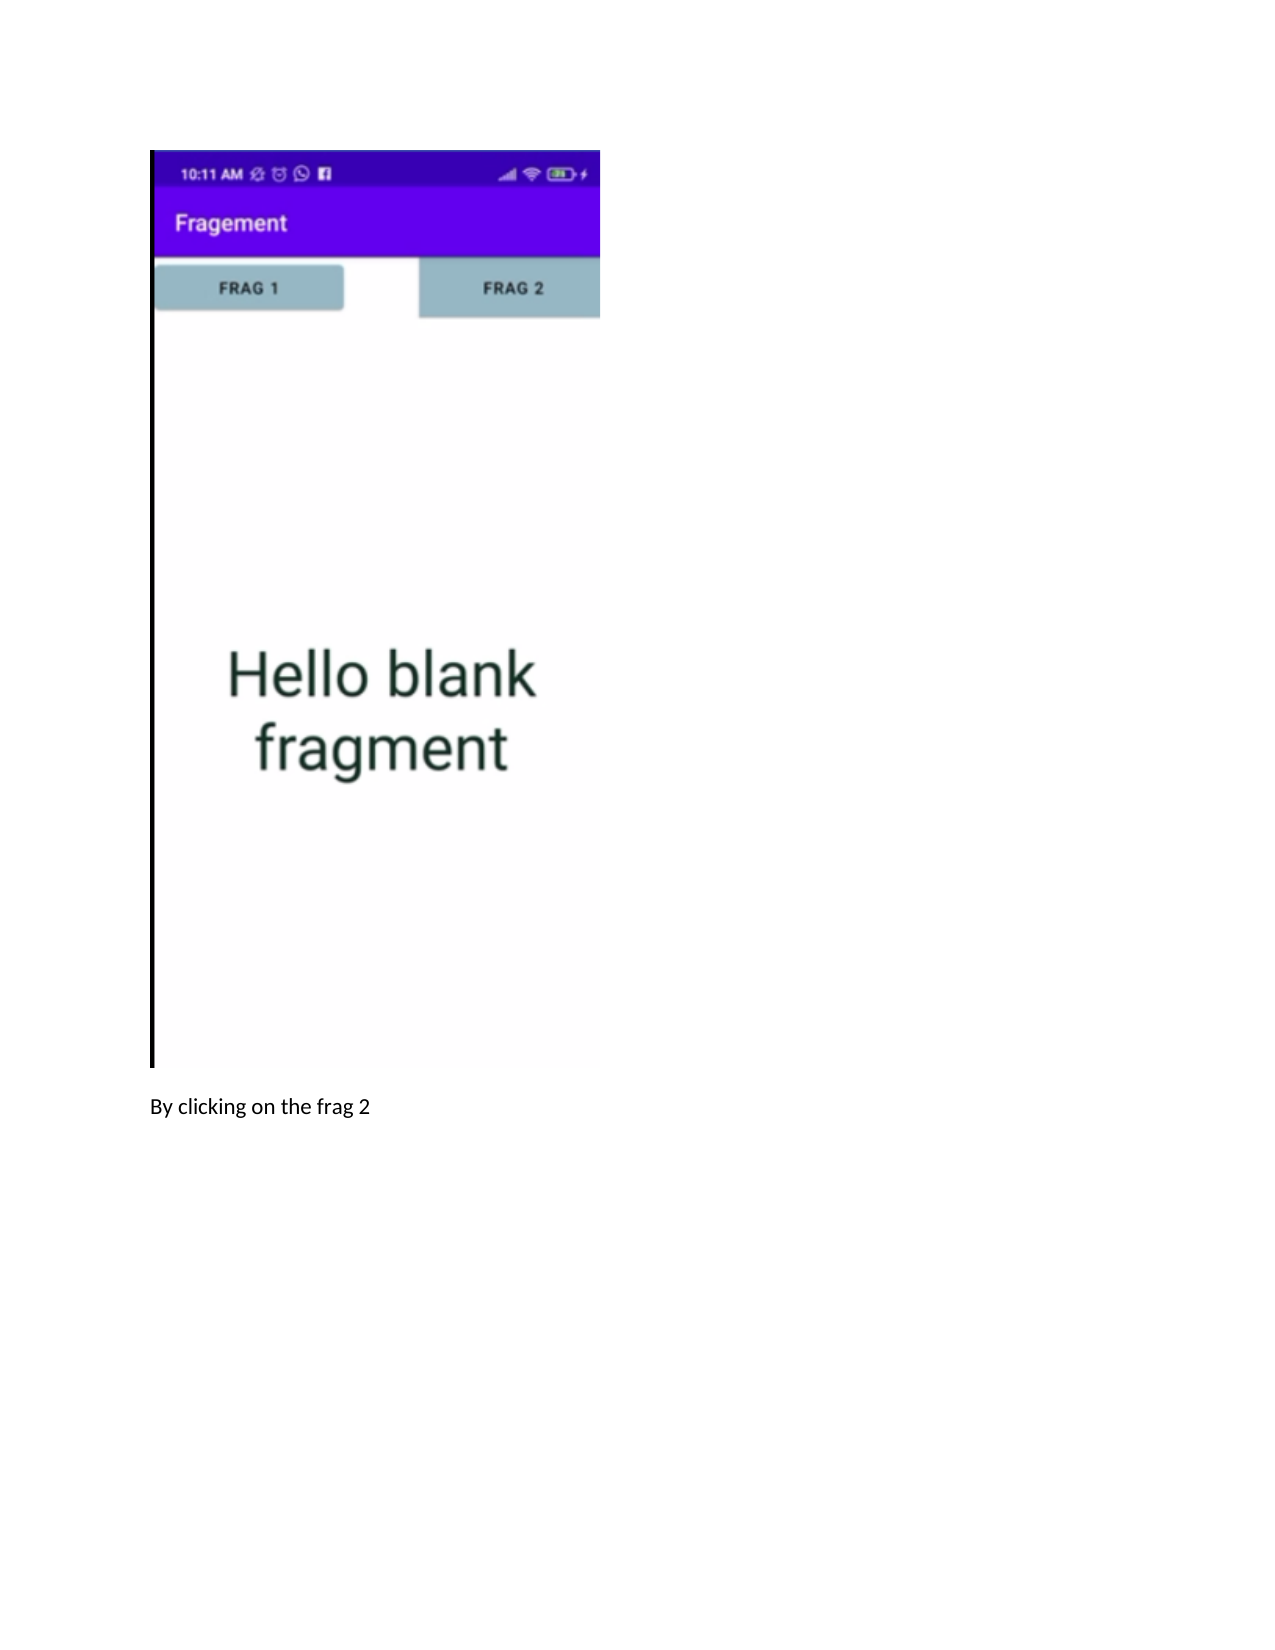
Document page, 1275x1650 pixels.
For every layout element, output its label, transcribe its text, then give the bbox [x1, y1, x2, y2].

text By clicking on the frag 2 [150, 1092, 1125, 1120]
picture [150, 150, 600, 1068]
